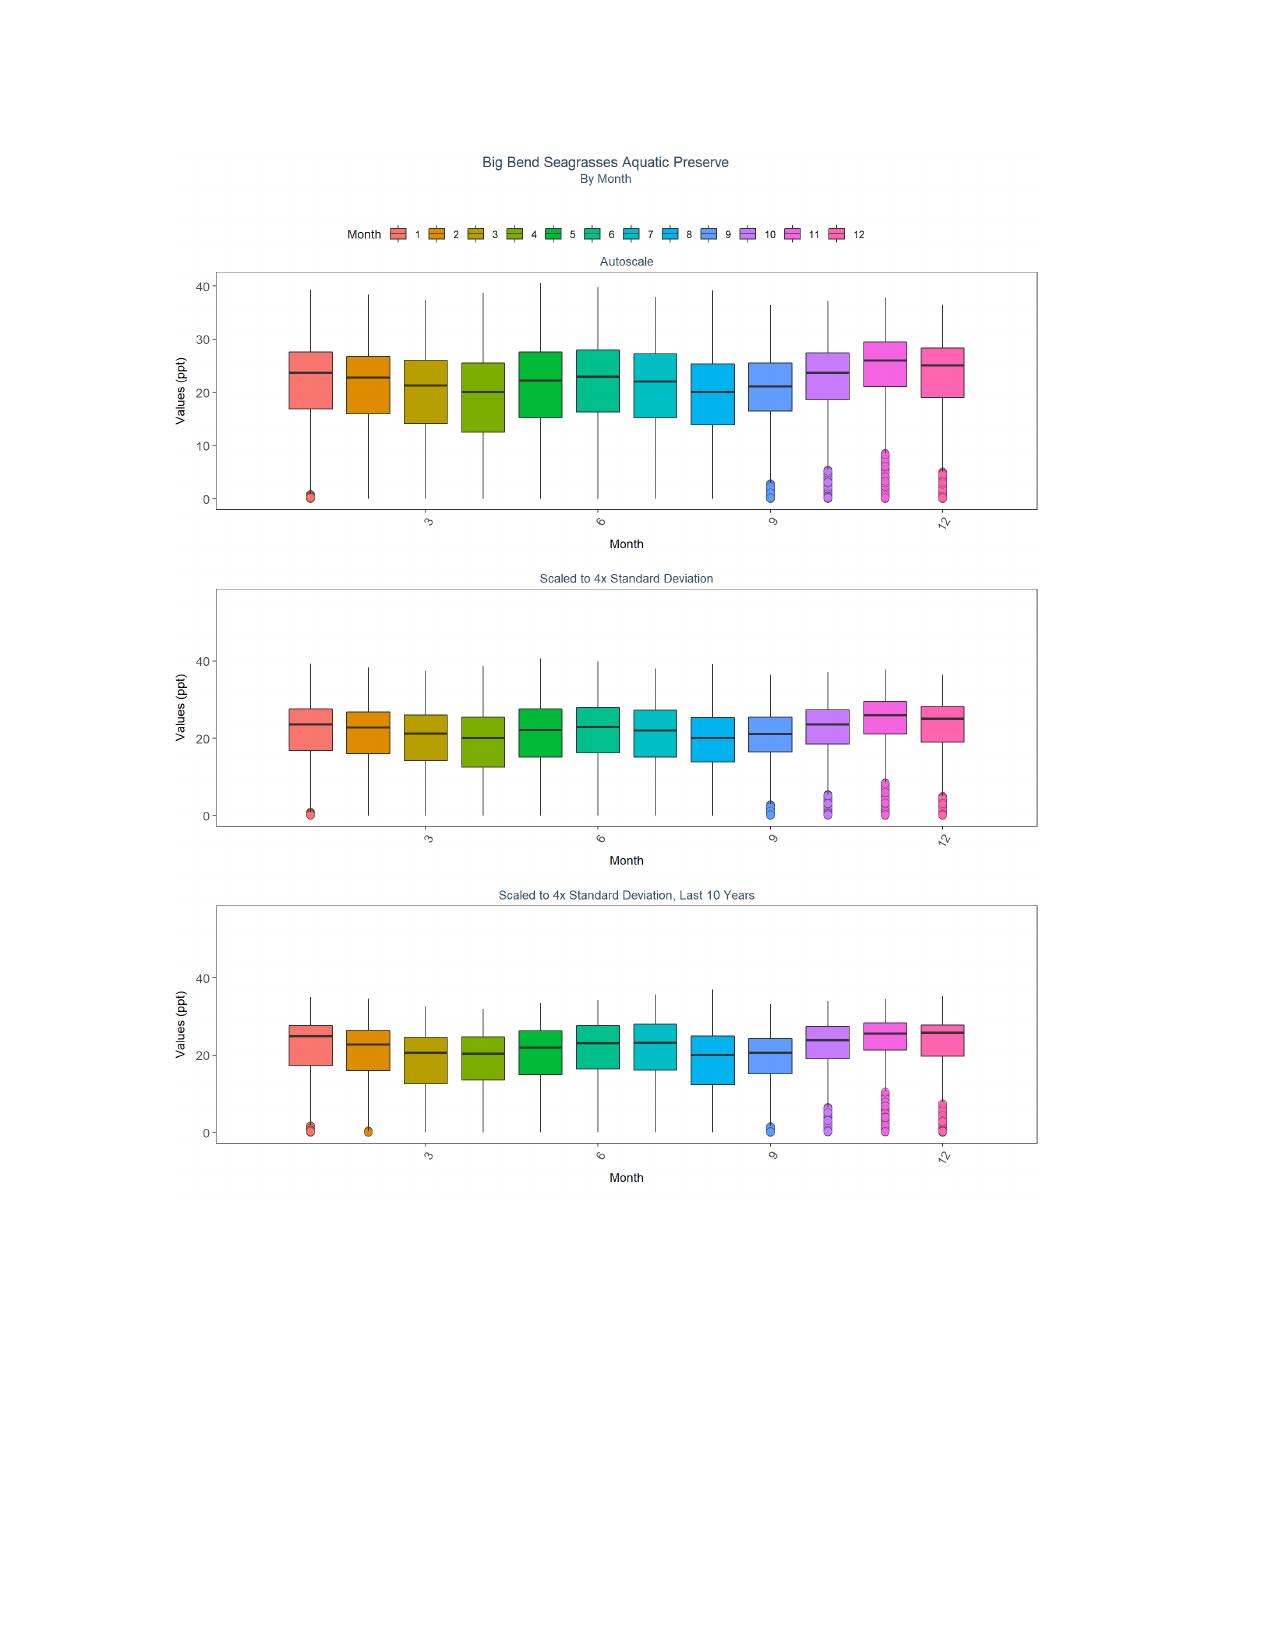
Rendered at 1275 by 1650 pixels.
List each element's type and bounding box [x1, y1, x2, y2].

picture [168, 150, 1044, 1200]
